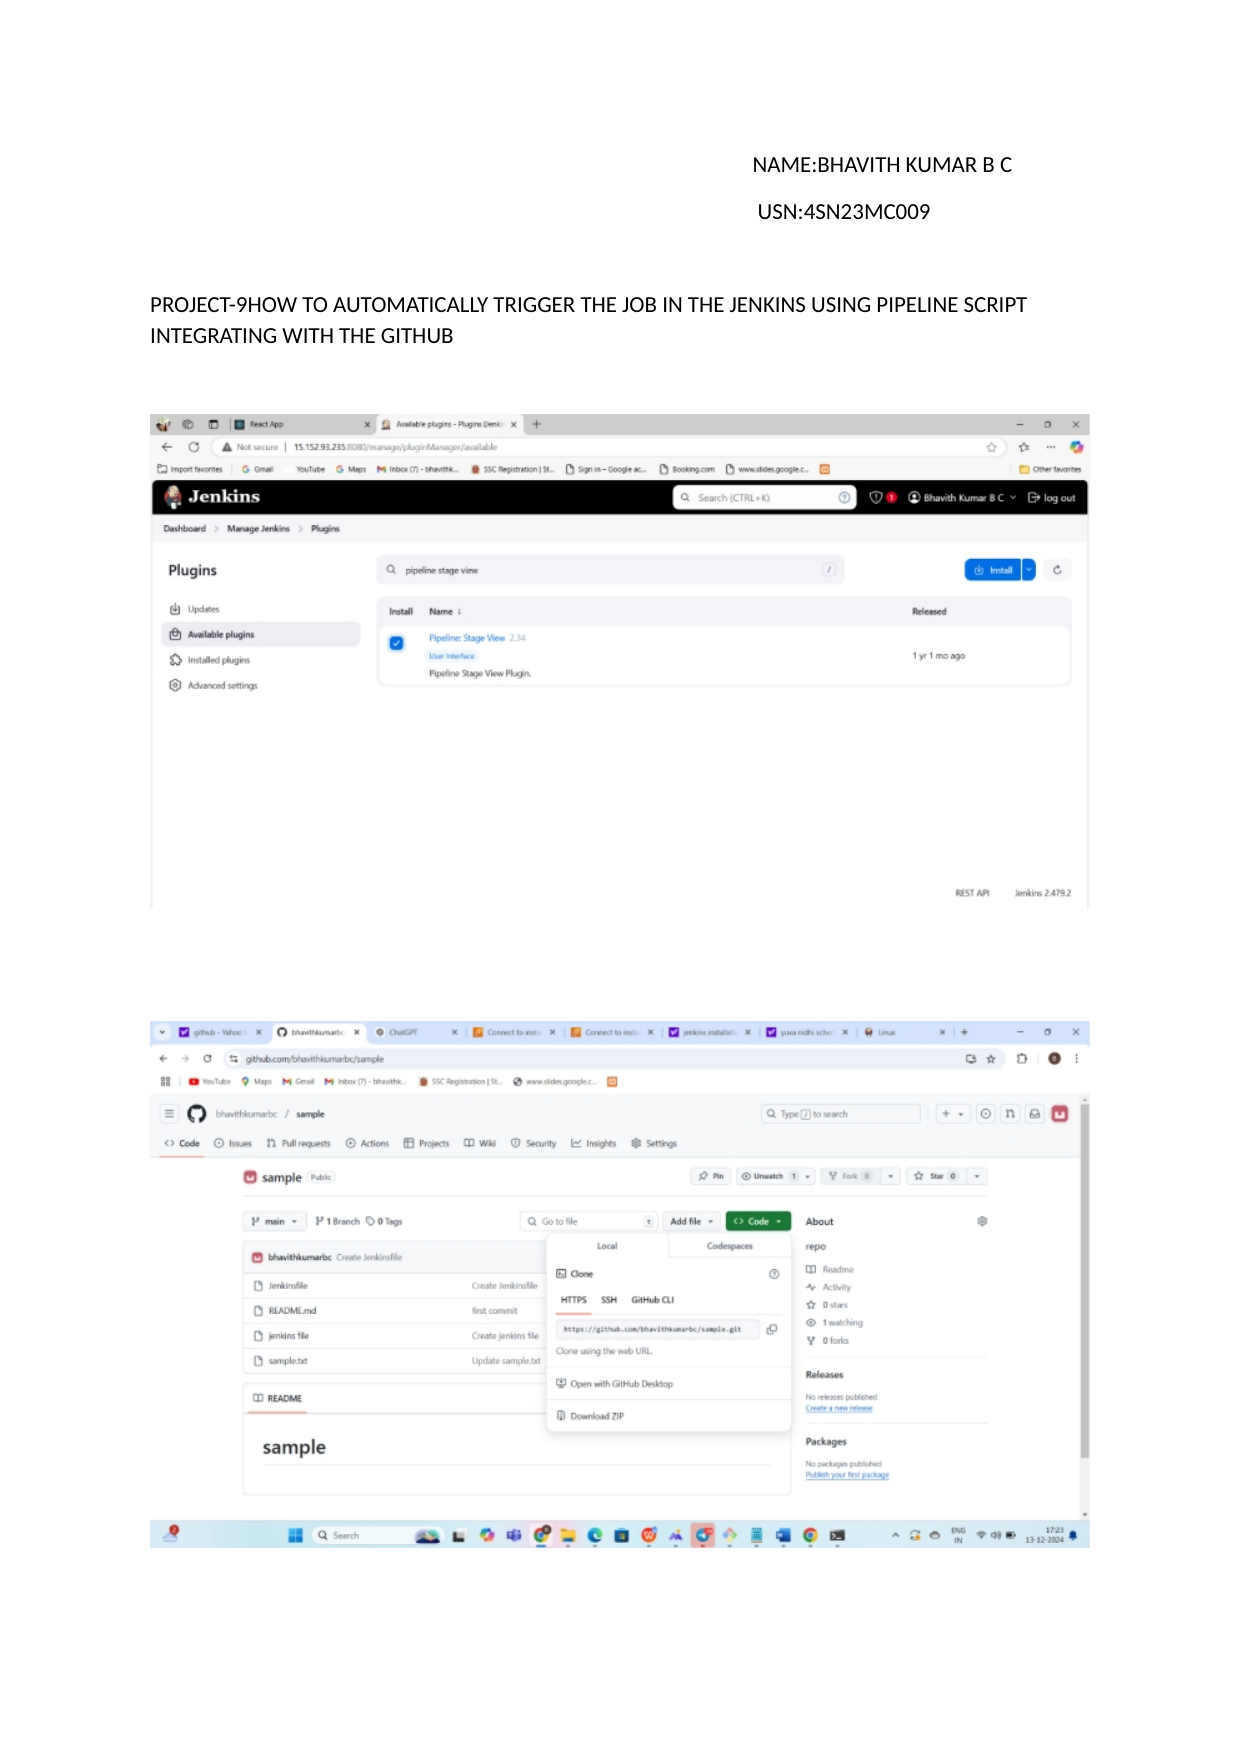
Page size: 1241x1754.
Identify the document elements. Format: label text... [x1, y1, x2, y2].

picture [150, 414, 1090, 909]
picture [150, 1021, 1090, 1548]
text PROJECT-9HOW TO AUTOMATICALLY TRIGGER THE JOB IN THE JENKINS USING PIPELINE SCRIPT INTEGRATING WITH THE GITHUB [150, 291, 1090, 349]
text NAME:BHAVITH KUMAR B C [150, 150, 1090, 178]
text USN:4SN23MC009 [150, 197, 1090, 225]
